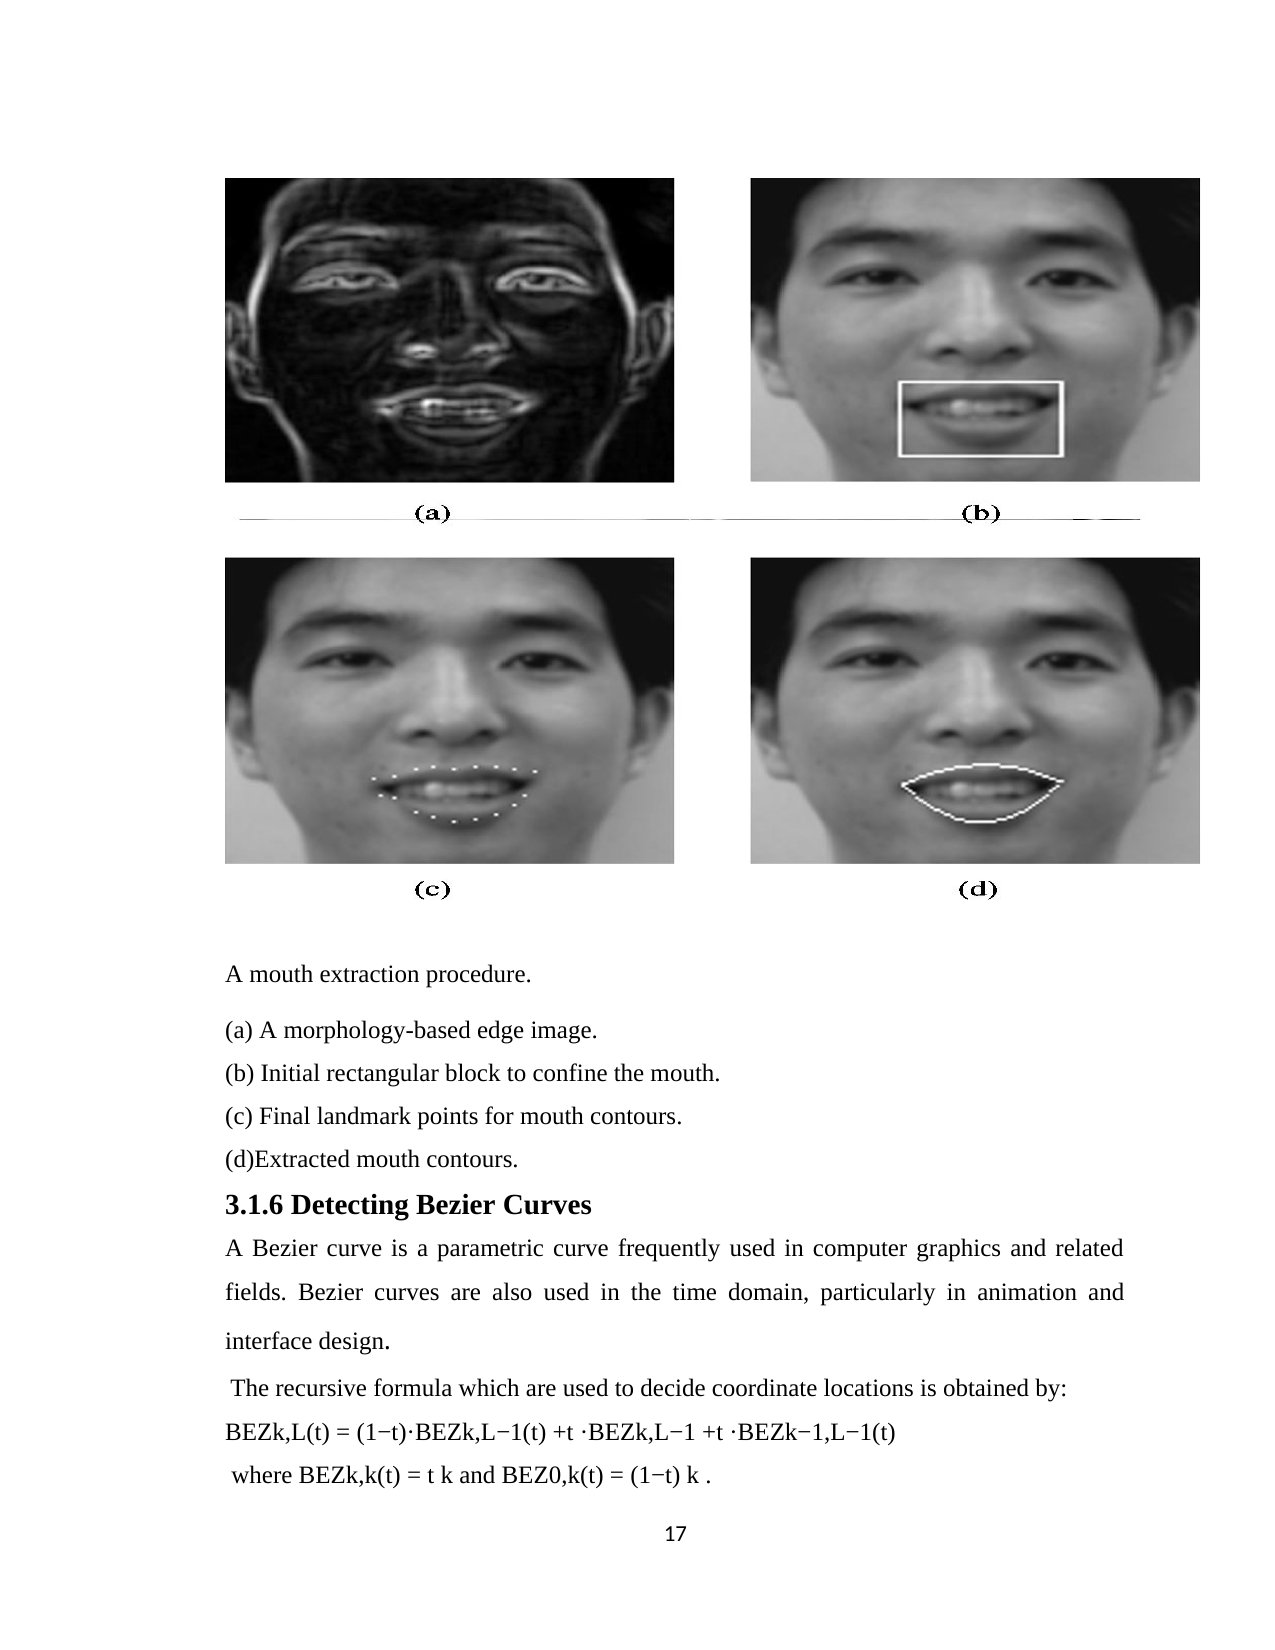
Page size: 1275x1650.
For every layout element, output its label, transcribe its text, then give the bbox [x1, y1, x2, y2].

text (a) A morphology-based edge image. [225, 1015, 1125, 1044]
text BEZk,L(t) = (1−t)·BEZk,L−1(t) +t ·BEZk,L−1 +t ·BEZk−1,L−1(t) [225, 1417, 1125, 1445]
text (b) Initial rectangular block to confine the mouth. [225, 1058, 1125, 1087]
text A Bezier curve is a parametric curve frequently used in computer graphics and related fields. Bezier curves are also used in the time domain, particularly in animation and interface design. [225, 1233, 1125, 1356]
text (c) Final landmark points for mouth contours. [225, 1101, 1125, 1130]
text The recursive formula which are used to decide coordinate locations is obtained by: [225, 1373, 1125, 1402]
text (d)Extracted mouth contours. [225, 1144, 1125, 1173]
text where BEZk,k(t) = t k and BEZ0,k(t) = (1−t) k . [225, 1460, 1125, 1488]
text A mouth extraction procedure. [225, 959, 1125, 988]
text 3.1.6 Detecting Bezier Curves [225, 1187, 1125, 1221]
